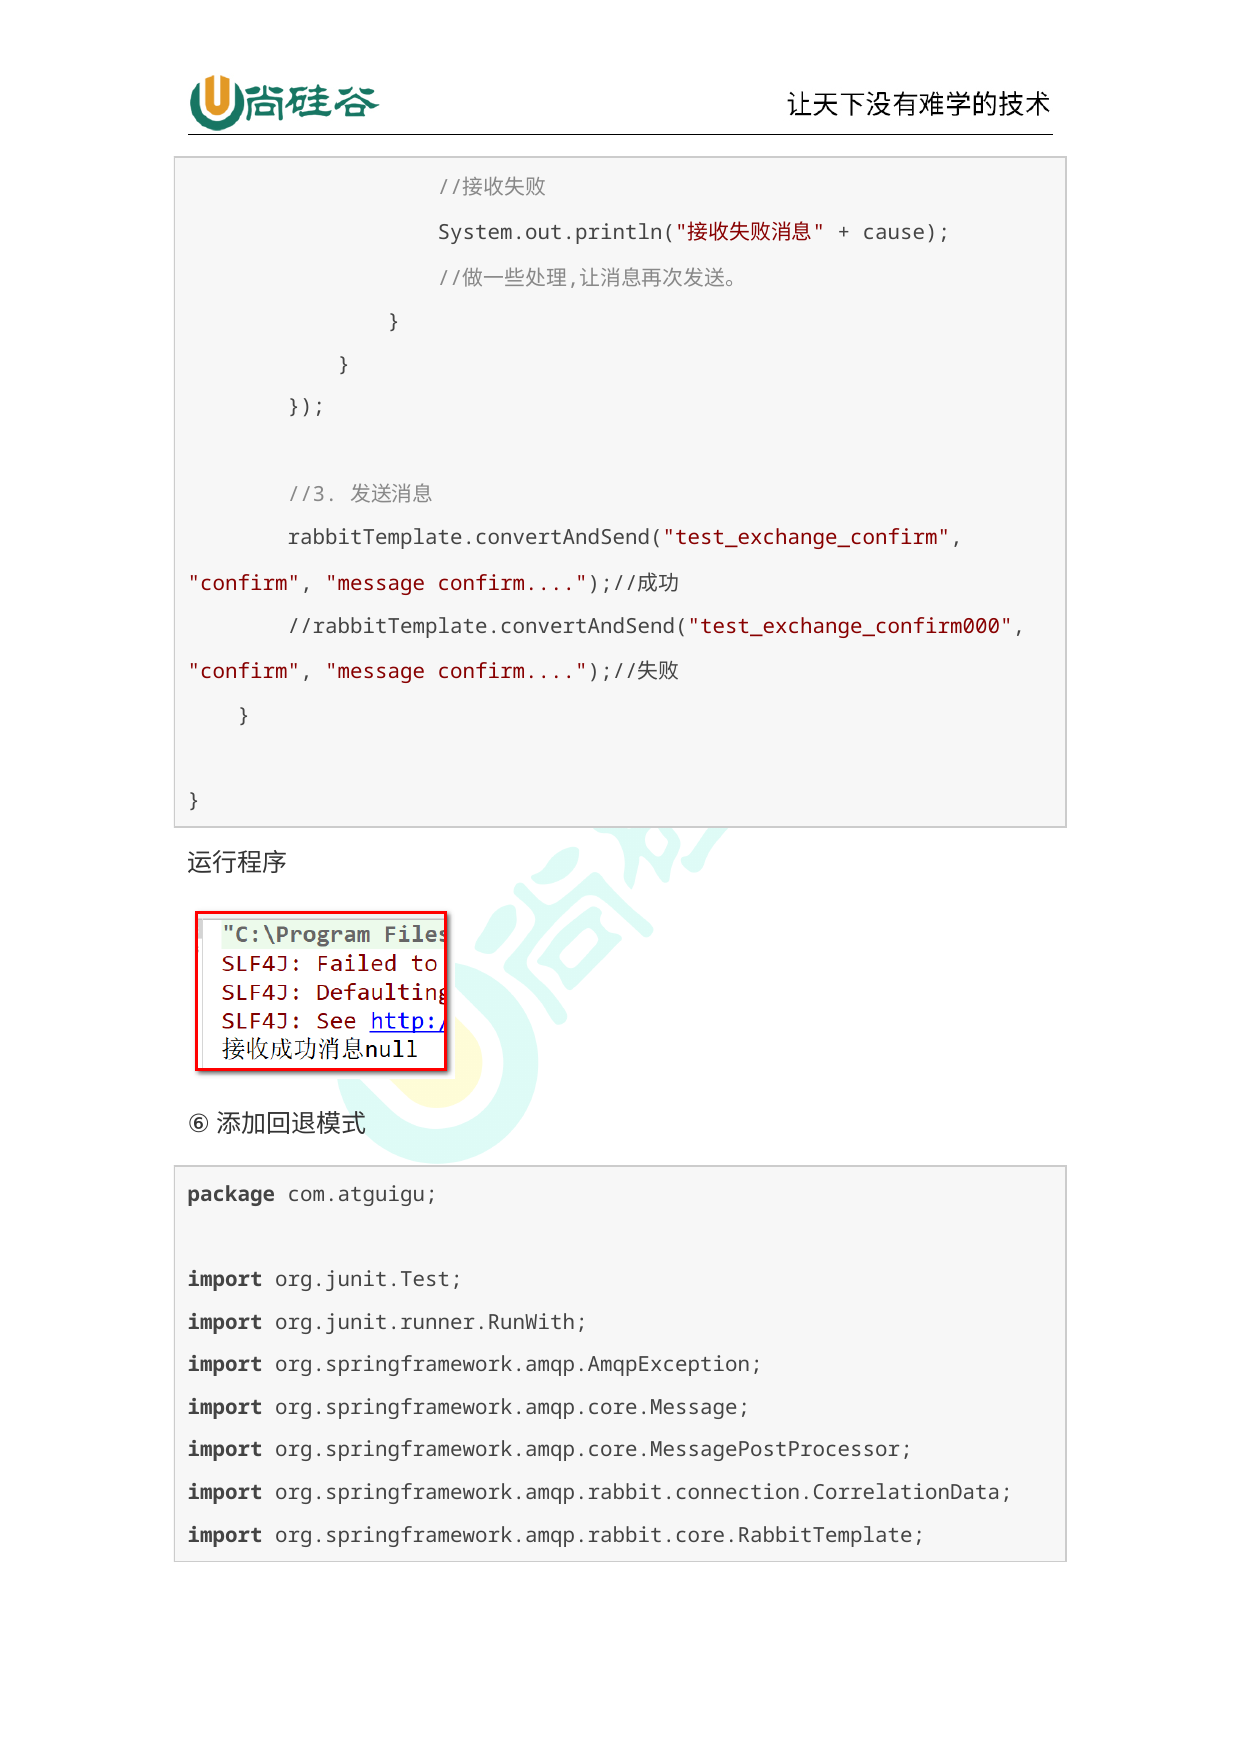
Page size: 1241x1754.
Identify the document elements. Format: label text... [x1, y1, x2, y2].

text import org.junit.Test; [175, 1250, 1065, 1293]
text //做一些处理,让消息再次发送。 [175, 247, 1065, 291]
text import org.springframework.amqp.core.MessagePostProcessor; [175, 1421, 1065, 1463]
text import org.springframework.amqp.core.Message; [175, 1378, 1065, 1420]
text import org.springframework.amqp.AmqpException; [175, 1335, 1065, 1378]
text import org.junit.runner.RunWith; [175, 1293, 1065, 1335]
text import org.springframework.amqp.rabbit.core.RabbitTemplate; [175, 1506, 1065, 1561]
text rabbitTemplate.convertAndSend("test_exchange_confirm", "confirm", "message confirm....");//成功 [175, 508, 1065, 596]
text 运行程序 [187, 842, 1053, 878]
text ⑥ 添加回退模式 [187, 1104, 1053, 1140]
text import org.springframework.amqp.rabbit.connection.CorrelationData; [175, 1463, 1065, 1506]
picture [187, 73, 1053, 132]
text } [175, 335, 1065, 377]
text System.out.println("接收失败消息" + cause); [175, 202, 1065, 246]
text //3. 发送消息 [175, 463, 1065, 507]
text } [175, 686, 1065, 729]
picture [187, 903, 455, 1079]
text //rabbitTemplate.convertAndSend("test_exchange_confirm000", "confirm", "message confirm....");//失败 [175, 597, 1065, 685]
text } [175, 771, 1065, 826]
text } [175, 292, 1065, 335]
text }); [175, 378, 1065, 420]
text package com.atguigu; [175, 1167, 1065, 1207]
text //接收失败 [175, 158, 1065, 201]
